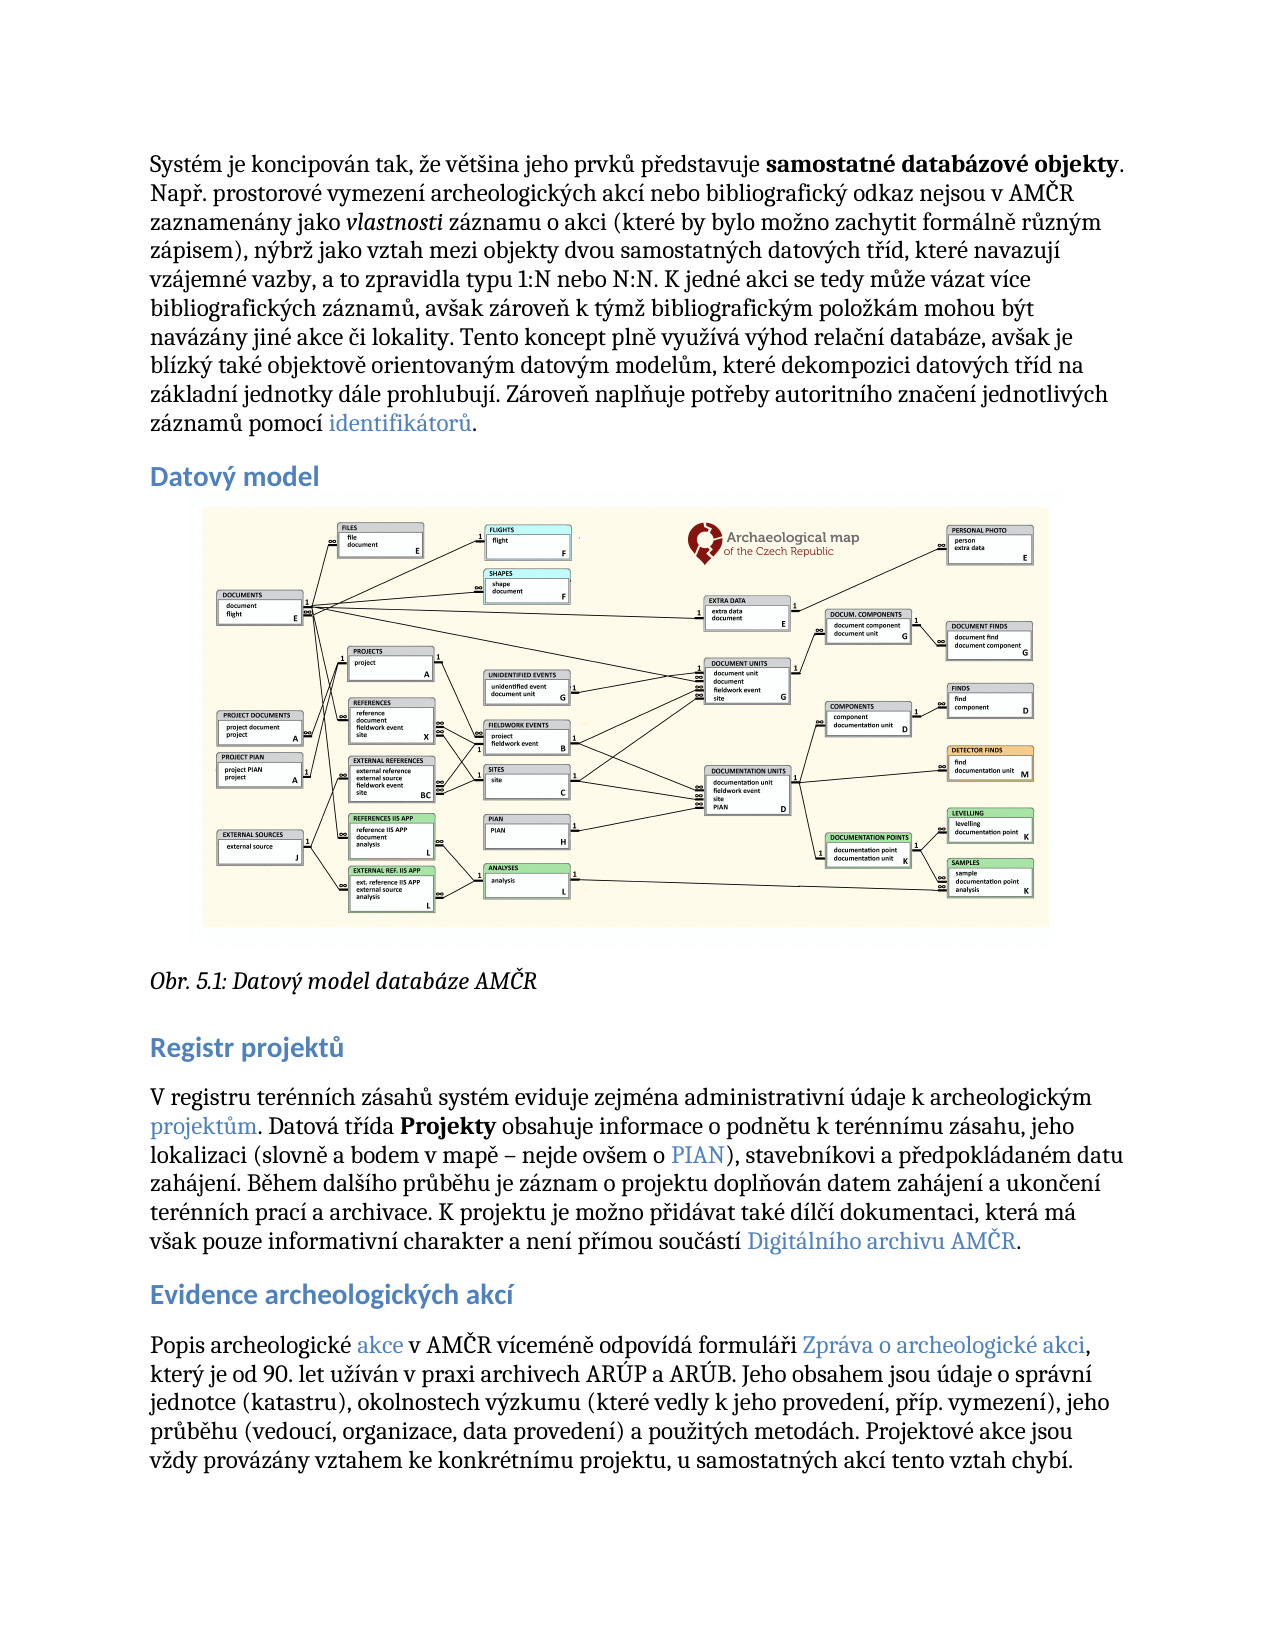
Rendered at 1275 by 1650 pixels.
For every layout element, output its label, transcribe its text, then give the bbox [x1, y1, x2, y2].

table_header Obr. 5.1: Datový model databáze AMČR [139, 494, 1114, 1008]
text V registru terénních zásahů systém eviduje zejména administrativní údaje k archeologickým projektům. Datová třída Projekty obsahuje informace o podnětu k terénnímu zásahu, jeho lokalizaci (slovně a bodem v mapě – nejde ovšem o PIAN), stavebníkovi a předpokládaném datu zahájení. Během dalšího průběhu je záznam o projektu doplňován datem zahájení a ukončení terénních prací a archivace. K projektu je možno přidávat také dílčí dokumentaci, která má však pouze informativní charakter a není přímou součástí Digitálního archivu AMČR. [150, 1083, 1125, 1256]
picture [188, 493, 1064, 946]
subtitle Datový model [150, 458, 1125, 494]
subtitle Evidence archeologických akcí [150, 1276, 1125, 1312]
text Systém je koncipován tak, že většina jeho prvků představuje samostatné databázové objekty. Např. prostorové vymezení archeologických akcí nebo bibliografický odkaz nejsou v AMČR zaznamenány jako vlastnosti záznamu o akci (které by bylo možno zachytit formálně různým zápisem), nýbrž jako vztah mezi objekty dvou samostatných datových tříd, které navazují vzájemné vazby, a to zpravidla typu 1:N nebo N:N. K jedné akci se tedy může vázat více bibliografických záznamů, avšak zároveň k týmž bibliografickým položkám mohou být navázány jiné akce či lokality. Tento koncept plně využívá výhod relační databáze, avšak je blízký také objektově orientovaným datovým modelům, které dekompozici datových tříd na základní jednotky dále prohlubují. Zároveň naplňuje potřeby autoritního značení jednotlivých záznamů pomocí identifikátorů. [150, 150, 1125, 437]
subtitle Registr projektů [150, 1029, 1125, 1064]
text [150, 1331, 1125, 1474]
